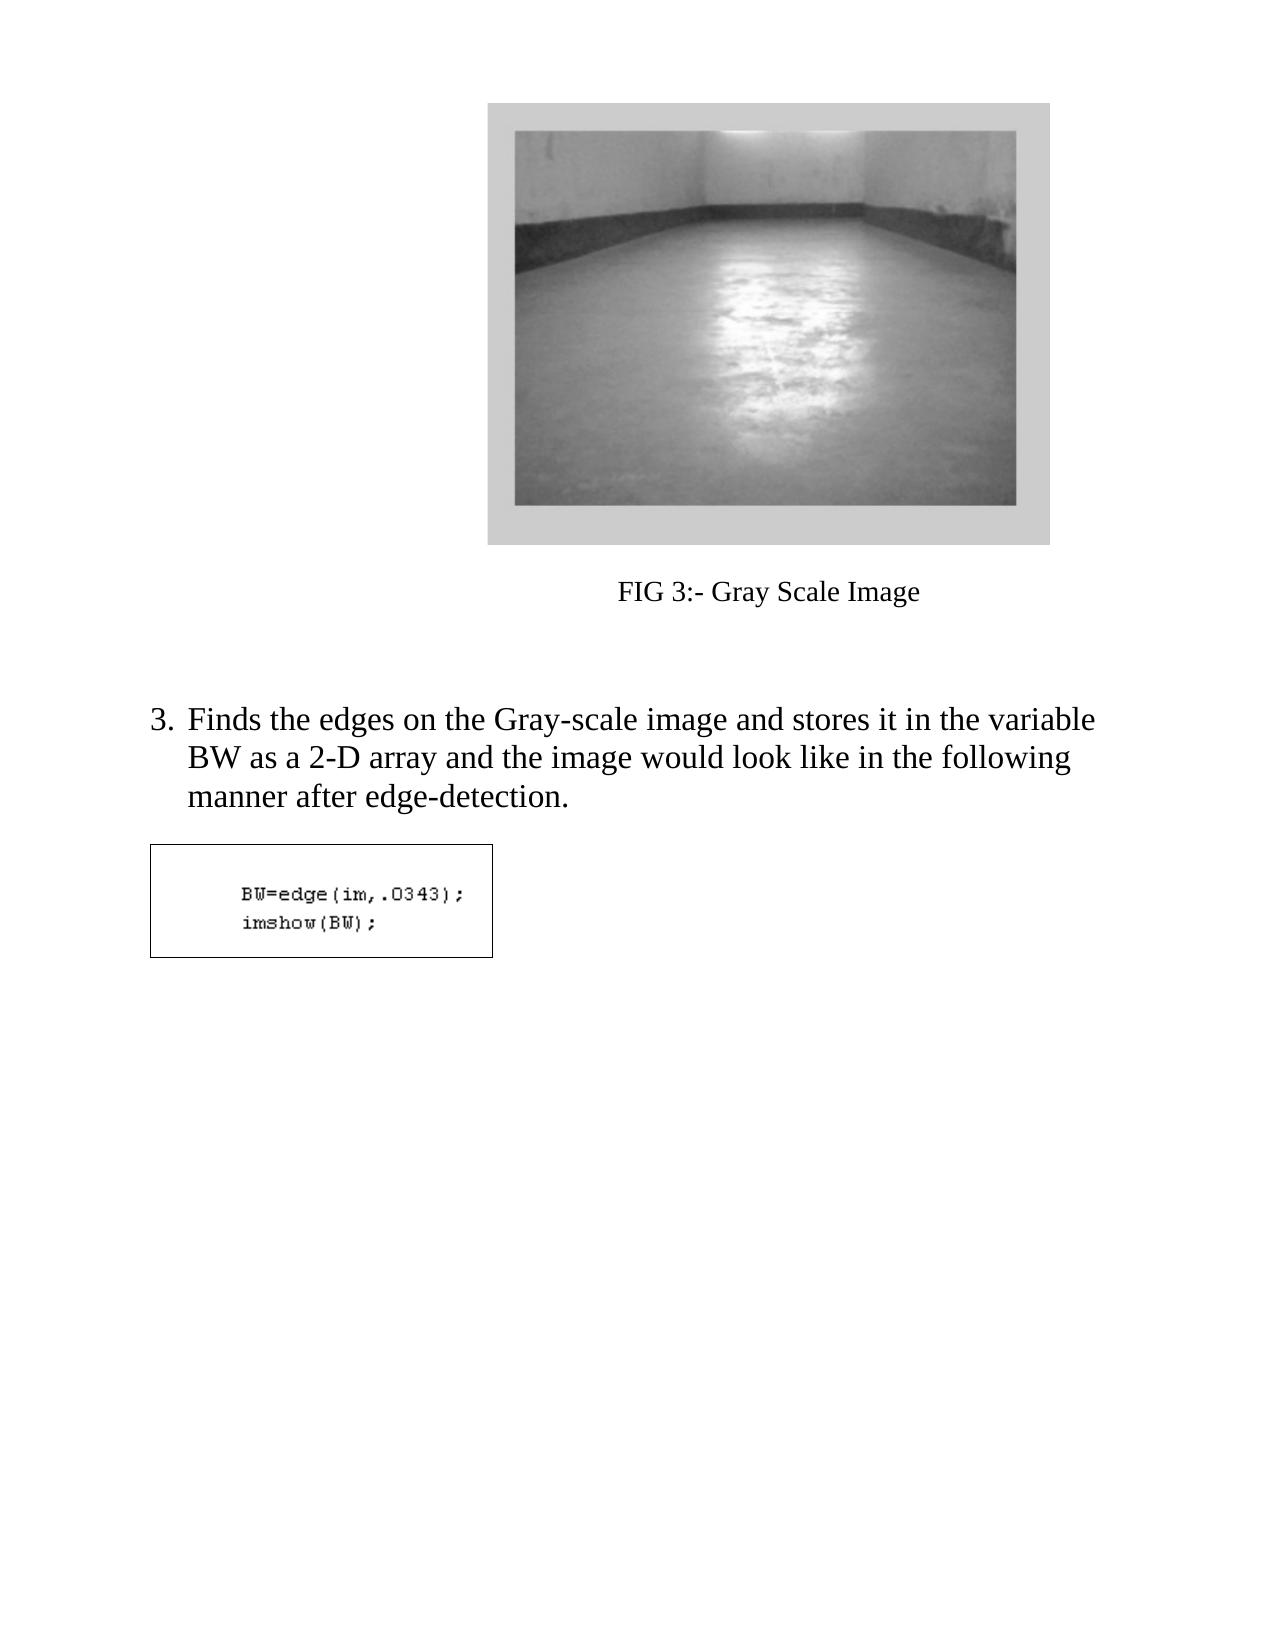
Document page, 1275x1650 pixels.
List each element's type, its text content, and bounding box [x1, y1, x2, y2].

picture [236, 872, 482, 937]
picture [487, 103, 1050, 545]
list Finds the edges on the Gray-scale image and stores it in the variable BW as a 2-D array and the image would look like in the following manner after edge-detection. [150, 699, 1125, 814]
text FIG 3:- Gray Scale Image [337, 574, 1125, 608]
table_header [151, 845, 492, 957]
